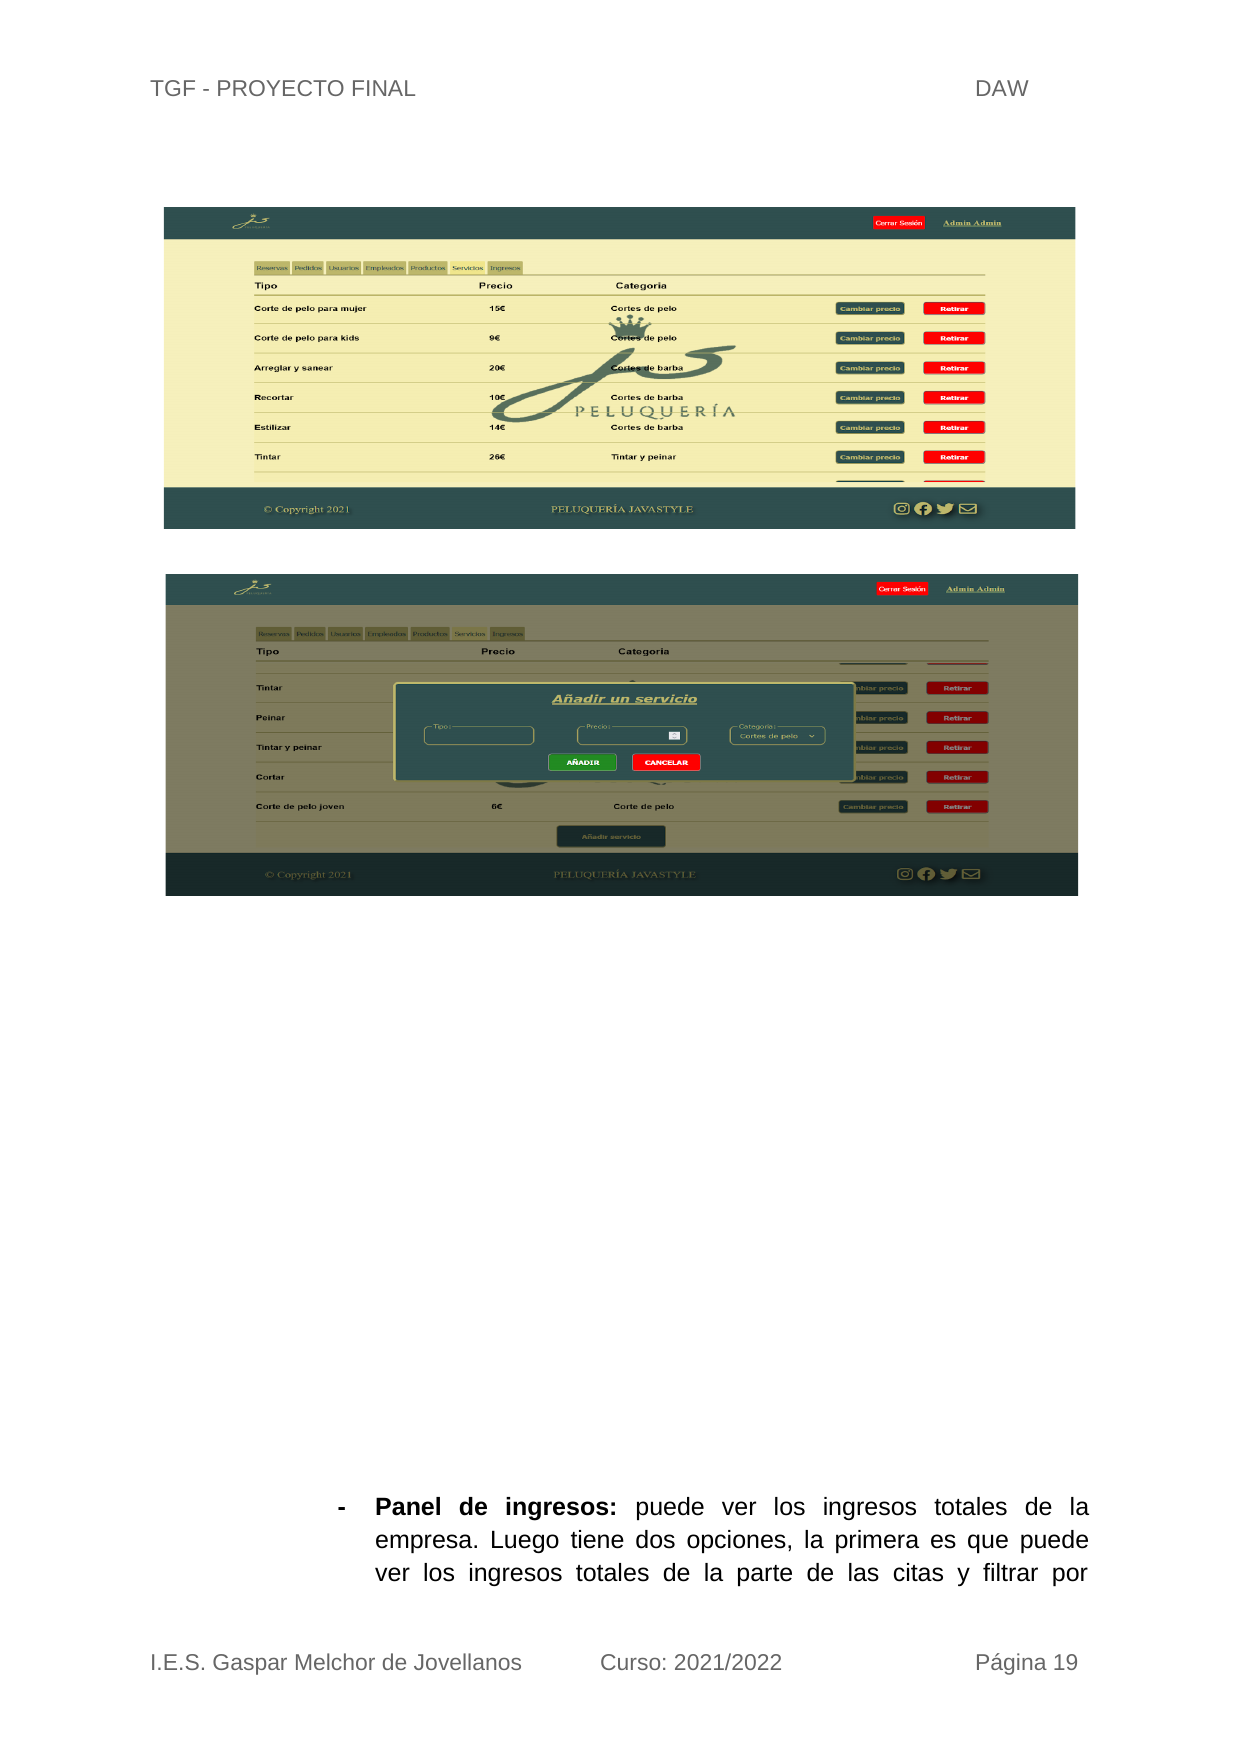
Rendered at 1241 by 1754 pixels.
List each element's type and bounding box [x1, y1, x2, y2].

picture [163, 207, 1076, 529]
list [337, 1492, 1090, 1587]
picture [165, 574, 1079, 896]
